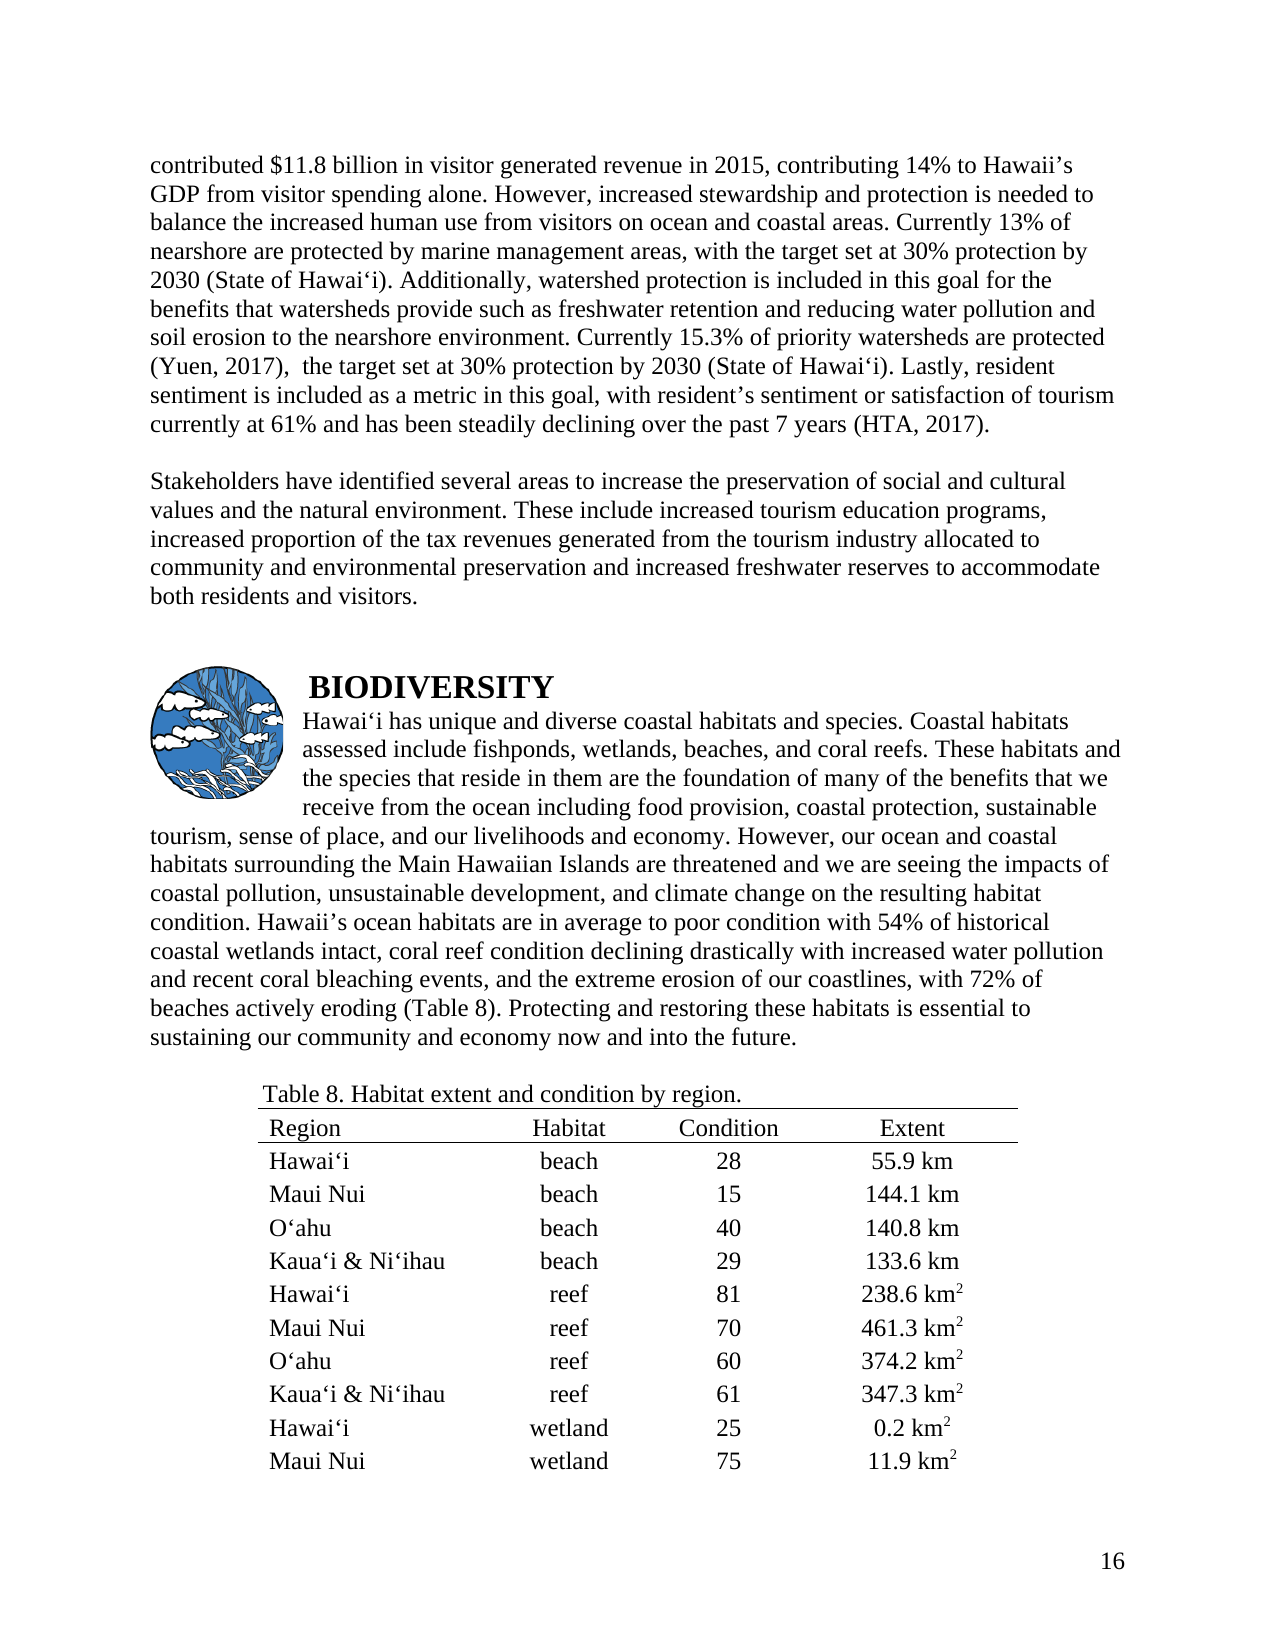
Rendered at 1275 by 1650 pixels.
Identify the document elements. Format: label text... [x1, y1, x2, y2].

text Hawaiʻi has unique and diverse coastal habitats and species. Coastal habitats assessed include fishponds, wetlands, beaches, and coral reefs. These habitats and the species that reside in them are the foundation of many of the benefits that we receive from the ocean including food provision, coastal protection, sustainable tourism, sense of place, and our livelihoods and economy. However, our ocean and coastal habitats surrounding the Main Hawaiian Islands are threatened and we are seeing the impacts of coastal pollution, unsustainable development, and climate change on the resulting habitat condition. Hawaii’s ocean habitats are in average to poor condition with 54% of historical coastal wetlands intact, coral reef condition declining drastically with increased water pollution and recent coral bleaching events, and the extreme erosion of our coastlines, with 72% of beaches actively eroding (Table 8). Protecting and restoring these habitats is essential to sustaining our community and economy now and into the future. [150, 706, 1125, 1051]
table_cell wetland [487, 1408, 651, 1442]
table_cell 61 [651, 1375, 807, 1408]
table_cell 29 [651, 1242, 807, 1275]
table_cell 60 [651, 1342, 807, 1375]
table_cell wetland [487, 1442, 651, 1475]
table_cell Oʻahu [258, 1342, 487, 1375]
table_cell reef [487, 1375, 651, 1408]
text Stakeholders have identified several areas to increase the preservation of social and cultural values and the natural environment. These include increased tourism education programs, increased proportion of the tax revenues generated from the tourism industry allocated to community and environmental preservation and increased freshwater reserves to accommodate both residents and visitors. [150, 466, 1125, 610]
table_cell reef [487, 1308, 651, 1342]
table_cell Maui Nui [258, 1442, 487, 1475]
table_cell Hawaiʻi [258, 1408, 487, 1442]
table_cell reef [487, 1275, 651, 1308]
picture [150, 666, 284, 799]
table_cell 11.9 km2 [807, 1442, 1017, 1475]
table_cell 75 [651, 1442, 807, 1475]
table_cell 347.3 km2 [807, 1375, 1017, 1408]
table_cell 238.6 km2 [807, 1275, 1017, 1308]
table_header Region [258, 1109, 487, 1142]
text Biodiversity [284, 667, 1125, 706]
table_cell 144.1 km [807, 1175, 1017, 1208]
table_cell 15 [651, 1175, 807, 1208]
table_cell 461.3 km2 [807, 1308, 1017, 1342]
table_cell Maui Nui [258, 1308, 487, 1342]
table_cell beach [487, 1175, 651, 1208]
table_cell 0.2 km2 [807, 1408, 1017, 1442]
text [150, 150, 1125, 437]
text Table 8. Habitat extent and condition by region. [262, 1079, 1125, 1108]
table_cell 140.8 km [807, 1208, 1017, 1242]
table_cell beach [487, 1208, 651, 1242]
table_cell 133.6 km [807, 1242, 1017, 1275]
table_cell Oʻahu [258, 1208, 487, 1242]
table_cell 55.9 km [807, 1143, 1017, 1175]
table_cell Hawaiʻi [258, 1275, 487, 1308]
table_cell 40 [651, 1208, 807, 1242]
table_header Condition [651, 1109, 807, 1142]
table_header Habitat [487, 1109, 651, 1142]
table_cell 81 [651, 1275, 807, 1308]
table_cell beach [487, 1242, 651, 1275]
table_cell beach [487, 1143, 651, 1175]
table_cell 25 [651, 1408, 807, 1442]
table_cell 374.2 km2 [807, 1342, 1017, 1375]
table_cell Maui Nui [258, 1175, 487, 1208]
table_cell Kauaʻi & Niʻihau [258, 1375, 487, 1408]
table_cell Kauaʻi & Niʻihau [258, 1242, 487, 1275]
table_cell Hawaiʻi [258, 1143, 487, 1175]
table_header Extent [807, 1109, 1017, 1142]
table_cell reef [487, 1342, 651, 1375]
table_cell 70 [651, 1308, 807, 1342]
table_cell 28 [651, 1143, 807, 1175]
